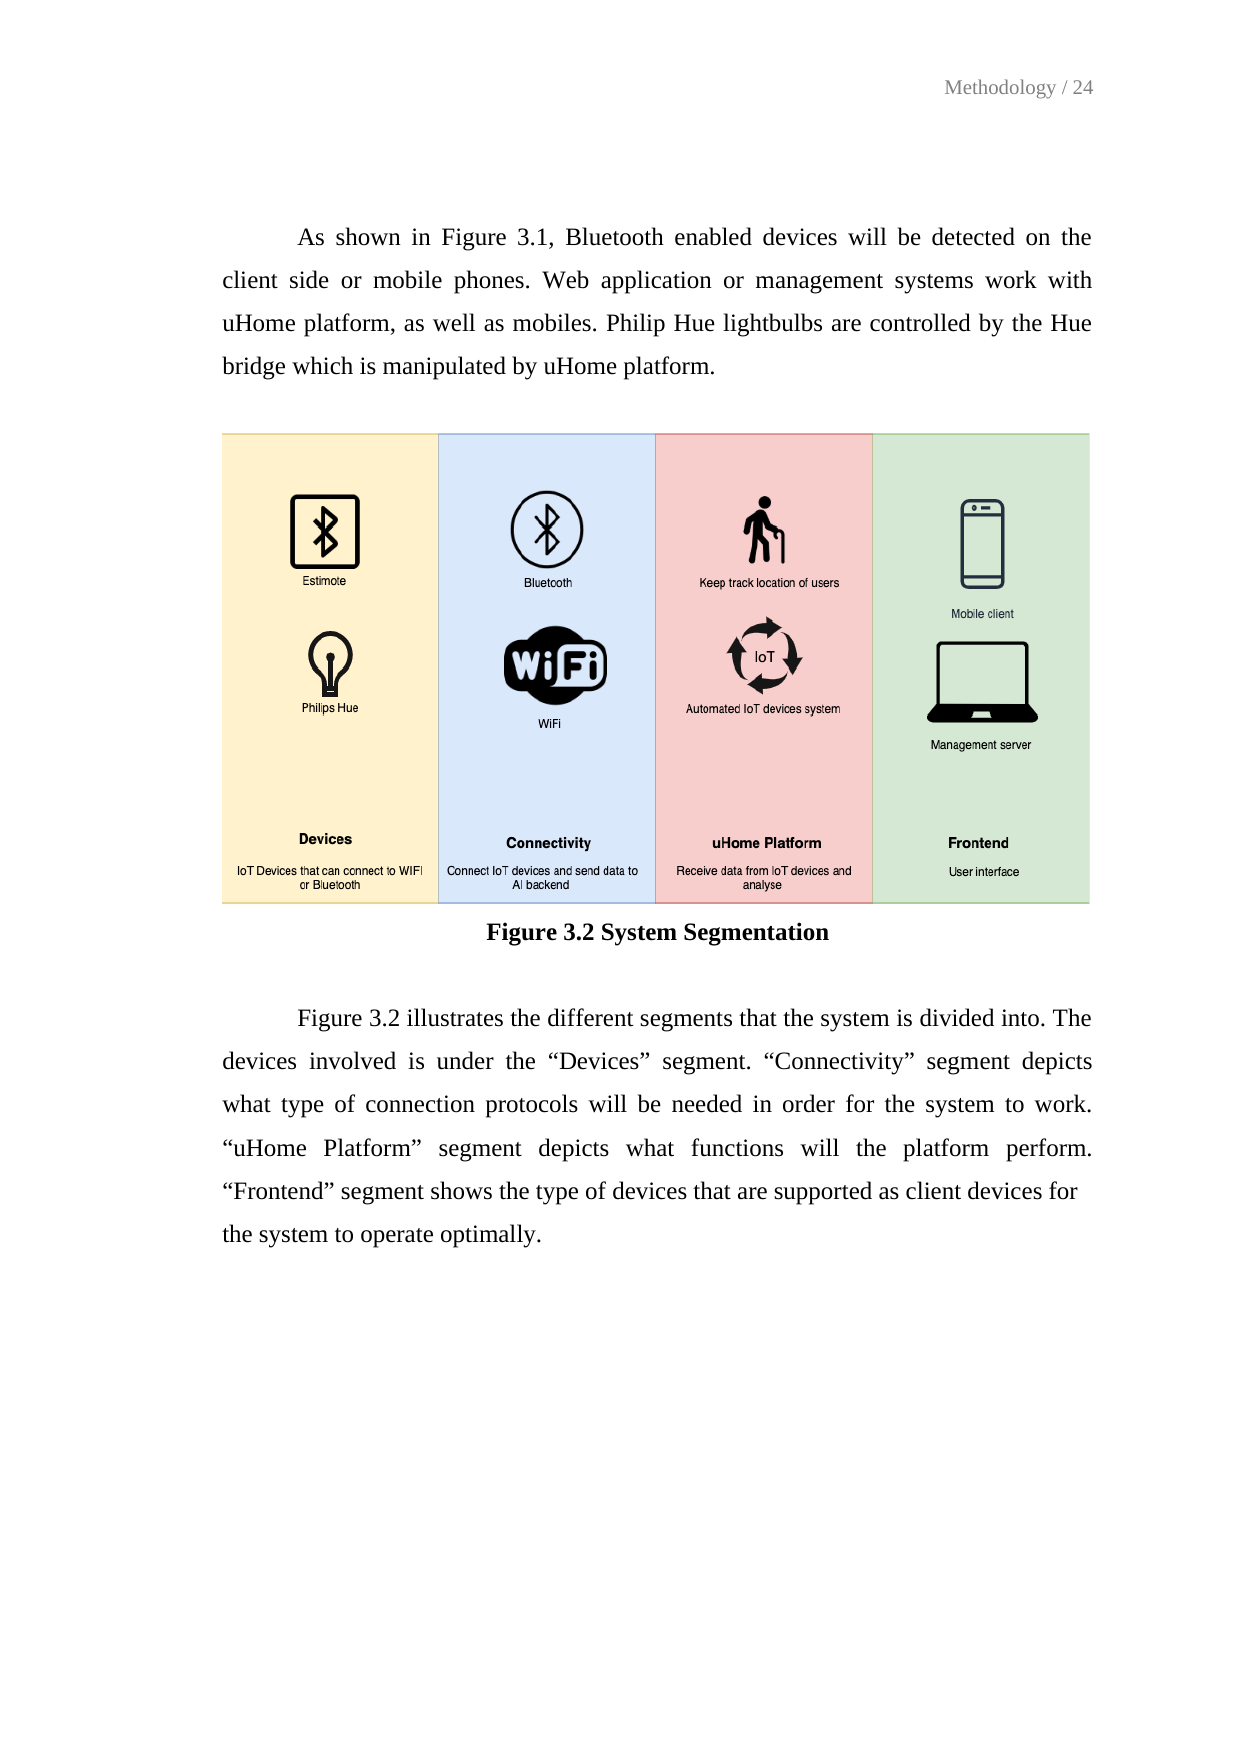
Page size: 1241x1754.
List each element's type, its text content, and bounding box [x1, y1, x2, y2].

text Figure 3.2 System Segmentation [222, 917, 1093, 946]
text Figure 3.2 illustrates the different segments that the system is divided into. The devices involved is under the “Devices” segment. “Connectivity” segment depicts what type of connection protocols will be needed in order for the system to work. “uHome Platform” segment depicts what functions will the platform perform. “Frontend” segment shows the type of devices that are supported as client devices for [222, 1003, 1093, 1204]
text the system to operate optimally. [222, 1219, 1093, 1287]
text As shown in Figure 3.1, Bluetooth enabled devices will be detected on the client side or mobile phones. Web application or management systems work with uHome platform, as well as mobiles. Philip Hue lightbulbs are controlled by the Hue bridge which is manipulated by uHome platform. [222, 222, 1093, 380]
picture [222, 433, 1090, 904]
